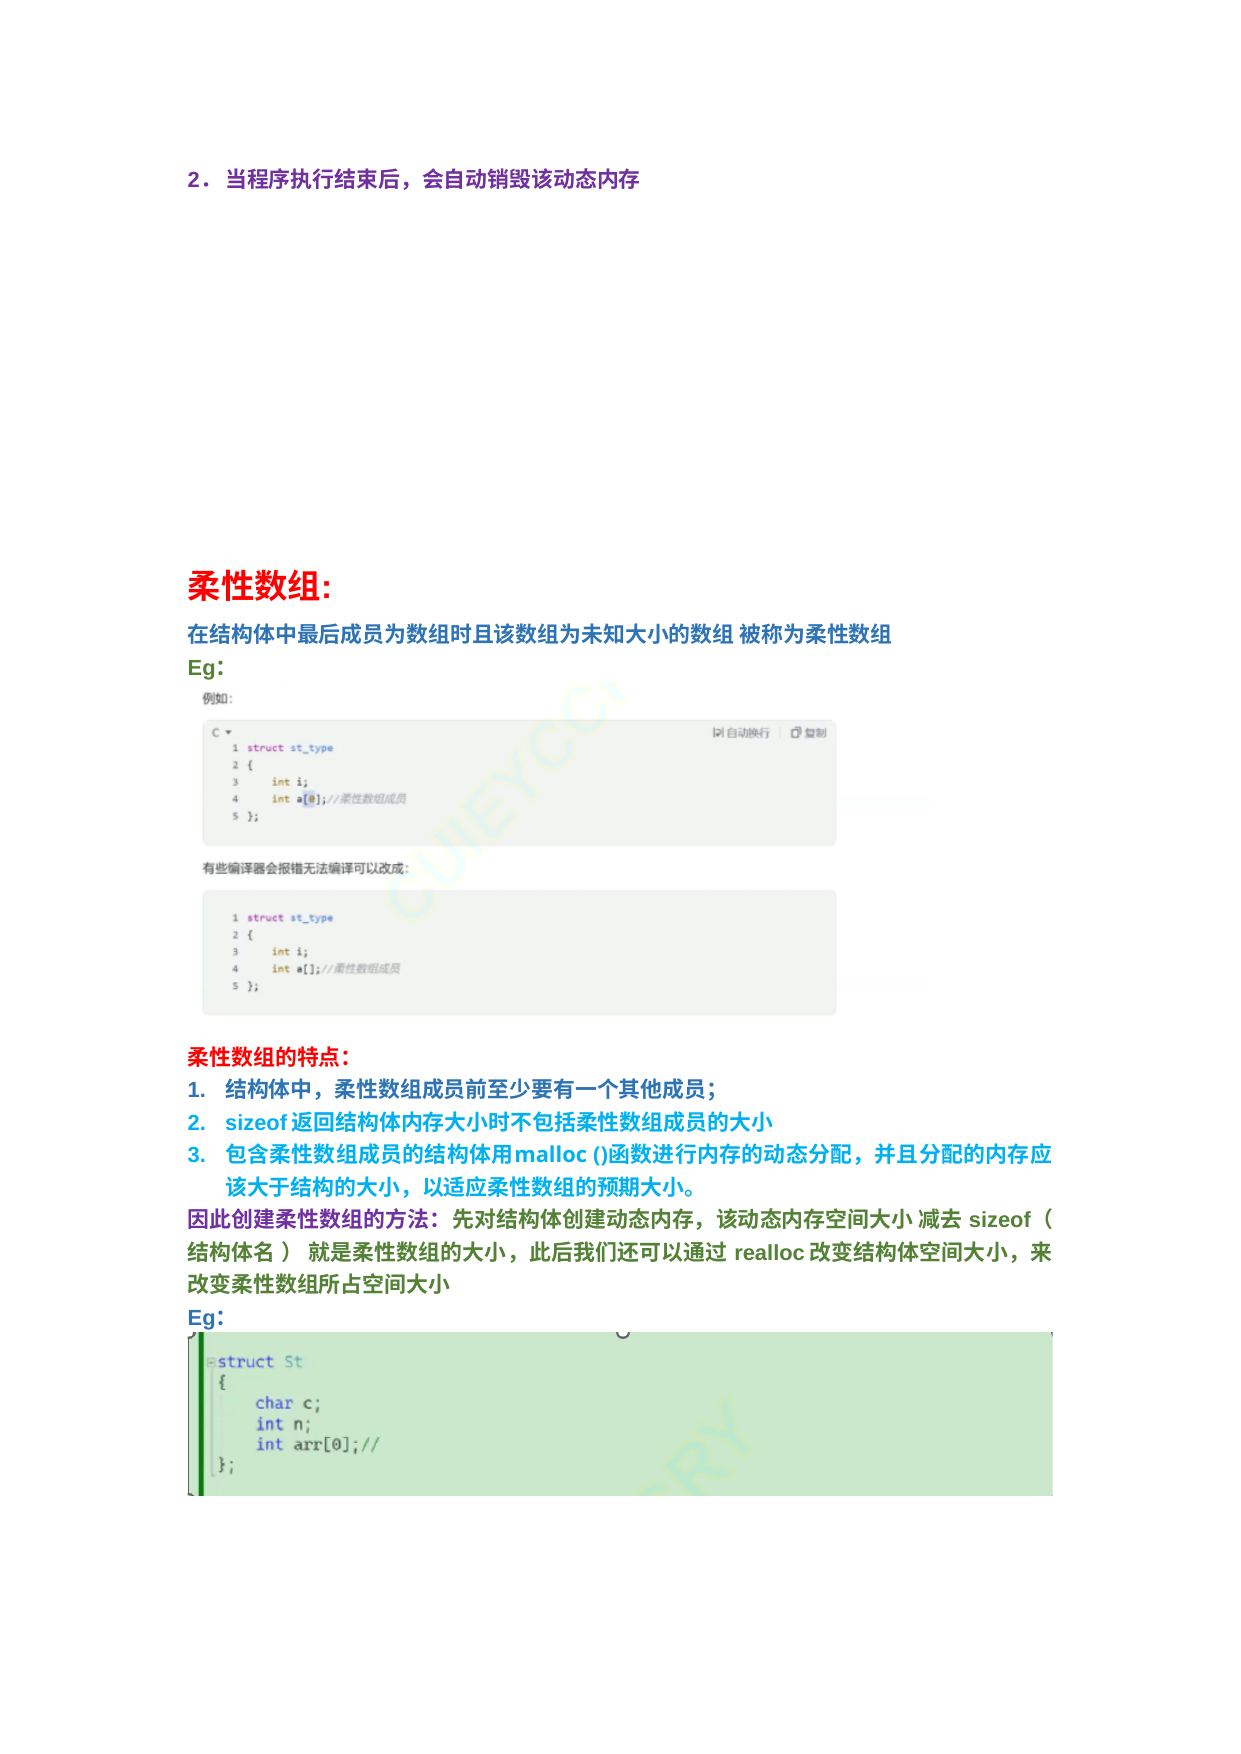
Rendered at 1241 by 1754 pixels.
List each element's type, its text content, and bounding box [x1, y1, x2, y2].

text 在结构体中最后成员为数组时且该数组为未知大小的数组 被称为柔性数组 [187, 617, 1053, 649]
text 因此创建柔性数组的方法：先对结构体创建动态内存，该动态内存空间大小 减去sizeof（ 结构体名 ） 就是柔性数组的大小，此后我们还可以通过realloc改变结构体空间大小，来改变柔性数组所占空间大小 [187, 1202, 1053, 1248]
picture [187, 682, 932, 1027]
text Eg： [187, 1299, 1053, 1332]
text 因此创建柔性数组的方法：先对结构体创建动态内存，该动态内存空间大小 减去sizeof（ 结构体名 ） 就是柔性数组的大小，此后我们还可以通过realloc改变结构体空间大小，来改变柔性数组所占空间大小 [187, 1249, 1053, 1299]
list 结构体中，柔性数组成员前至少要有一个其他成员； [187, 1072, 1053, 1104]
list sizeof返回结构体内存大小时不包括柔性数组成员的大小 [187, 1104, 1053, 1137]
text 柔性数组: [187, 552, 1053, 617]
text 柔性数组的特点： [187, 1039, 1053, 1072]
text Eg： [187, 649, 1053, 682]
picture [187, 1332, 1053, 1496]
list 当程序执行结束后，会自动销毁该动态内存 [187, 162, 1053, 194]
list 包含柔性数组成员的结构体⽤malloc ()函数进⾏内存的动态分配，并且分配的内存应该⼤于结构的⼤⼩，以适应柔性数组的预期⼤⼩。 [187, 1137, 1053, 1202]
